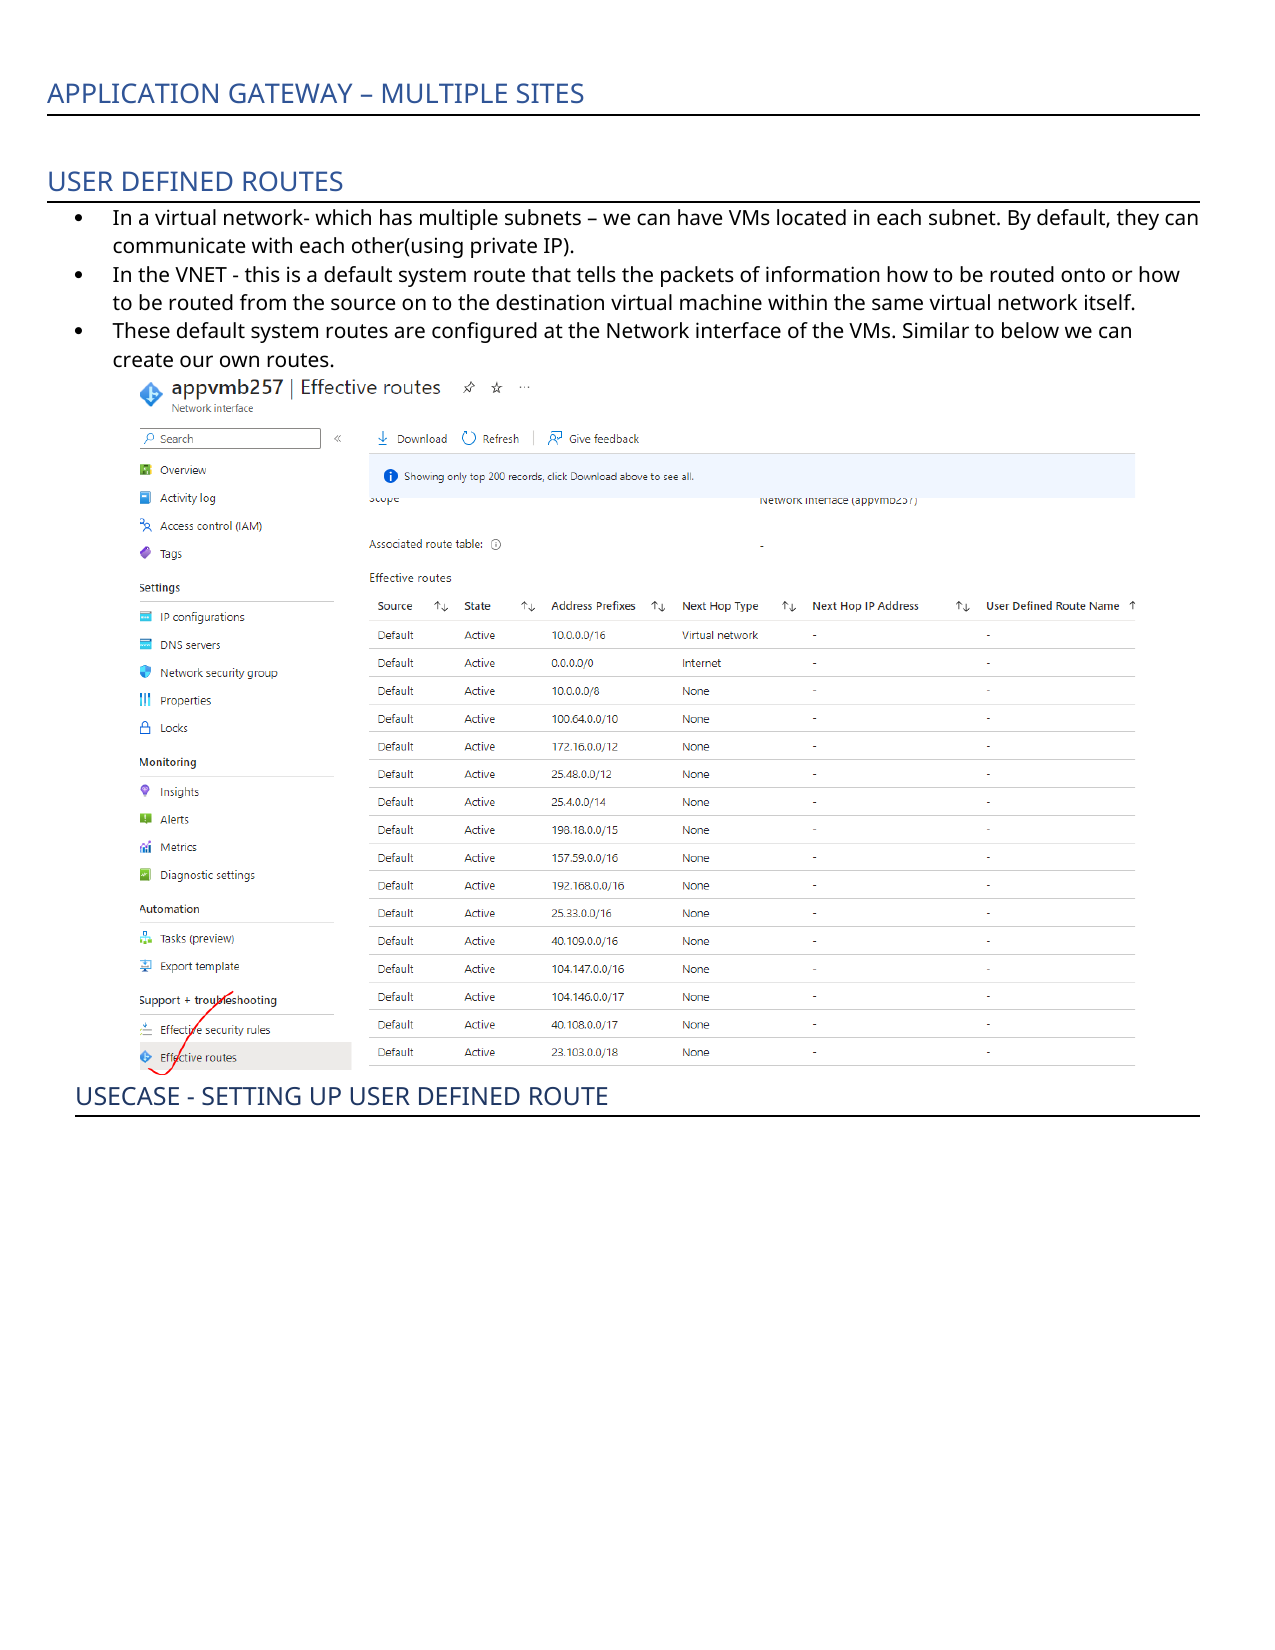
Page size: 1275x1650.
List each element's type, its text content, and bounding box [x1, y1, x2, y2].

list In a virtual network- which has multiple subnets – we can have VMs located in each subnet. By default, they can communicate with each other(using private IP). [75, 203, 1200, 260]
picture [140, 373, 1136, 1075]
text to be routed from the source on to the destination virtual machine within the same virtual network itself. [112, 288, 1200, 317]
subtitle APPLICATION GATEWAY – MULTIPLE SITES [47, 75, 1200, 114]
list These default system routes are configured at the Network interface of the VMs. Similar to below we can create our own routes. [75, 317, 1200, 373]
subtitle USECASE - SETTING UP USER DEFINED ROUTE [75, 1079, 1200, 1115]
list In the VNET - this is a default system route that tells the packets of information how to be routed onto or how [75, 260, 1200, 288]
subtitle USER DEFINED ROUTES [47, 162, 1200, 201]
